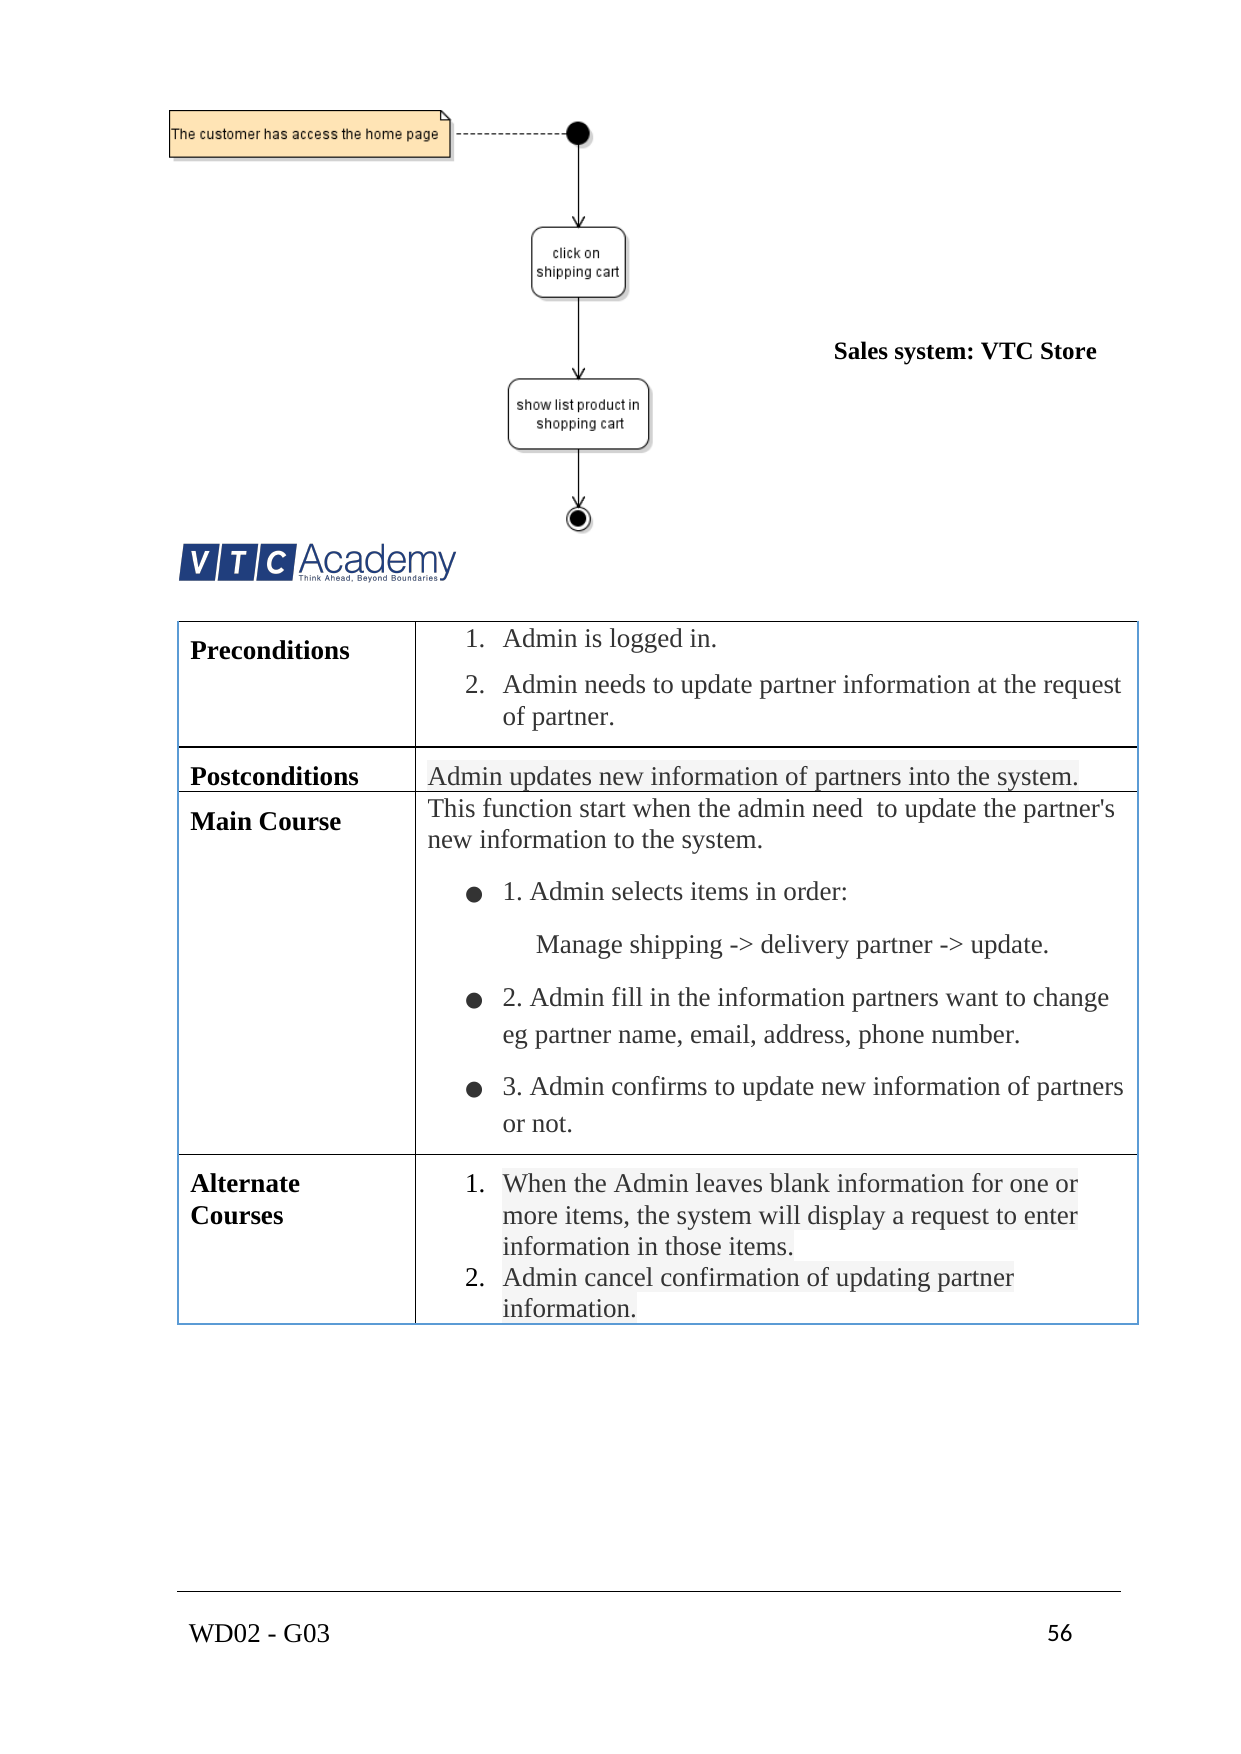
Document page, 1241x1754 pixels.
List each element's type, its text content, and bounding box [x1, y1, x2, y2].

table_cell Admin is logged in. Admin needs to update partner information at the request of partner. [416, 622, 1137, 746]
table_cell Preconditions [179, 622, 415, 746]
table_cell Postconditions [179, 748, 415, 791]
table_cell Main Course [179, 792, 415, 1154]
table_cell When the Admin leaves blank information for one or more items, the system will display a request to enter information in those items. Admin cancel confirmation of updating partner information. [416, 1155, 1137, 1323]
picture [169, 110, 654, 591]
table_cell This function start when the admin need to update the partner's new information to the system. 1. Admin selects items in order: Manage shipping -> delivery partner -> update. 2. Admin fill in the information partners want to change eg partner name, email, address, phone number. 3. Admin confirms to update new information of partners or not. [416, 792, 1137, 1154]
table_cell Admin updates new information of partners into the system. [416, 748, 1137, 791]
table_cell Alternate Courses [179, 1155, 415, 1323]
